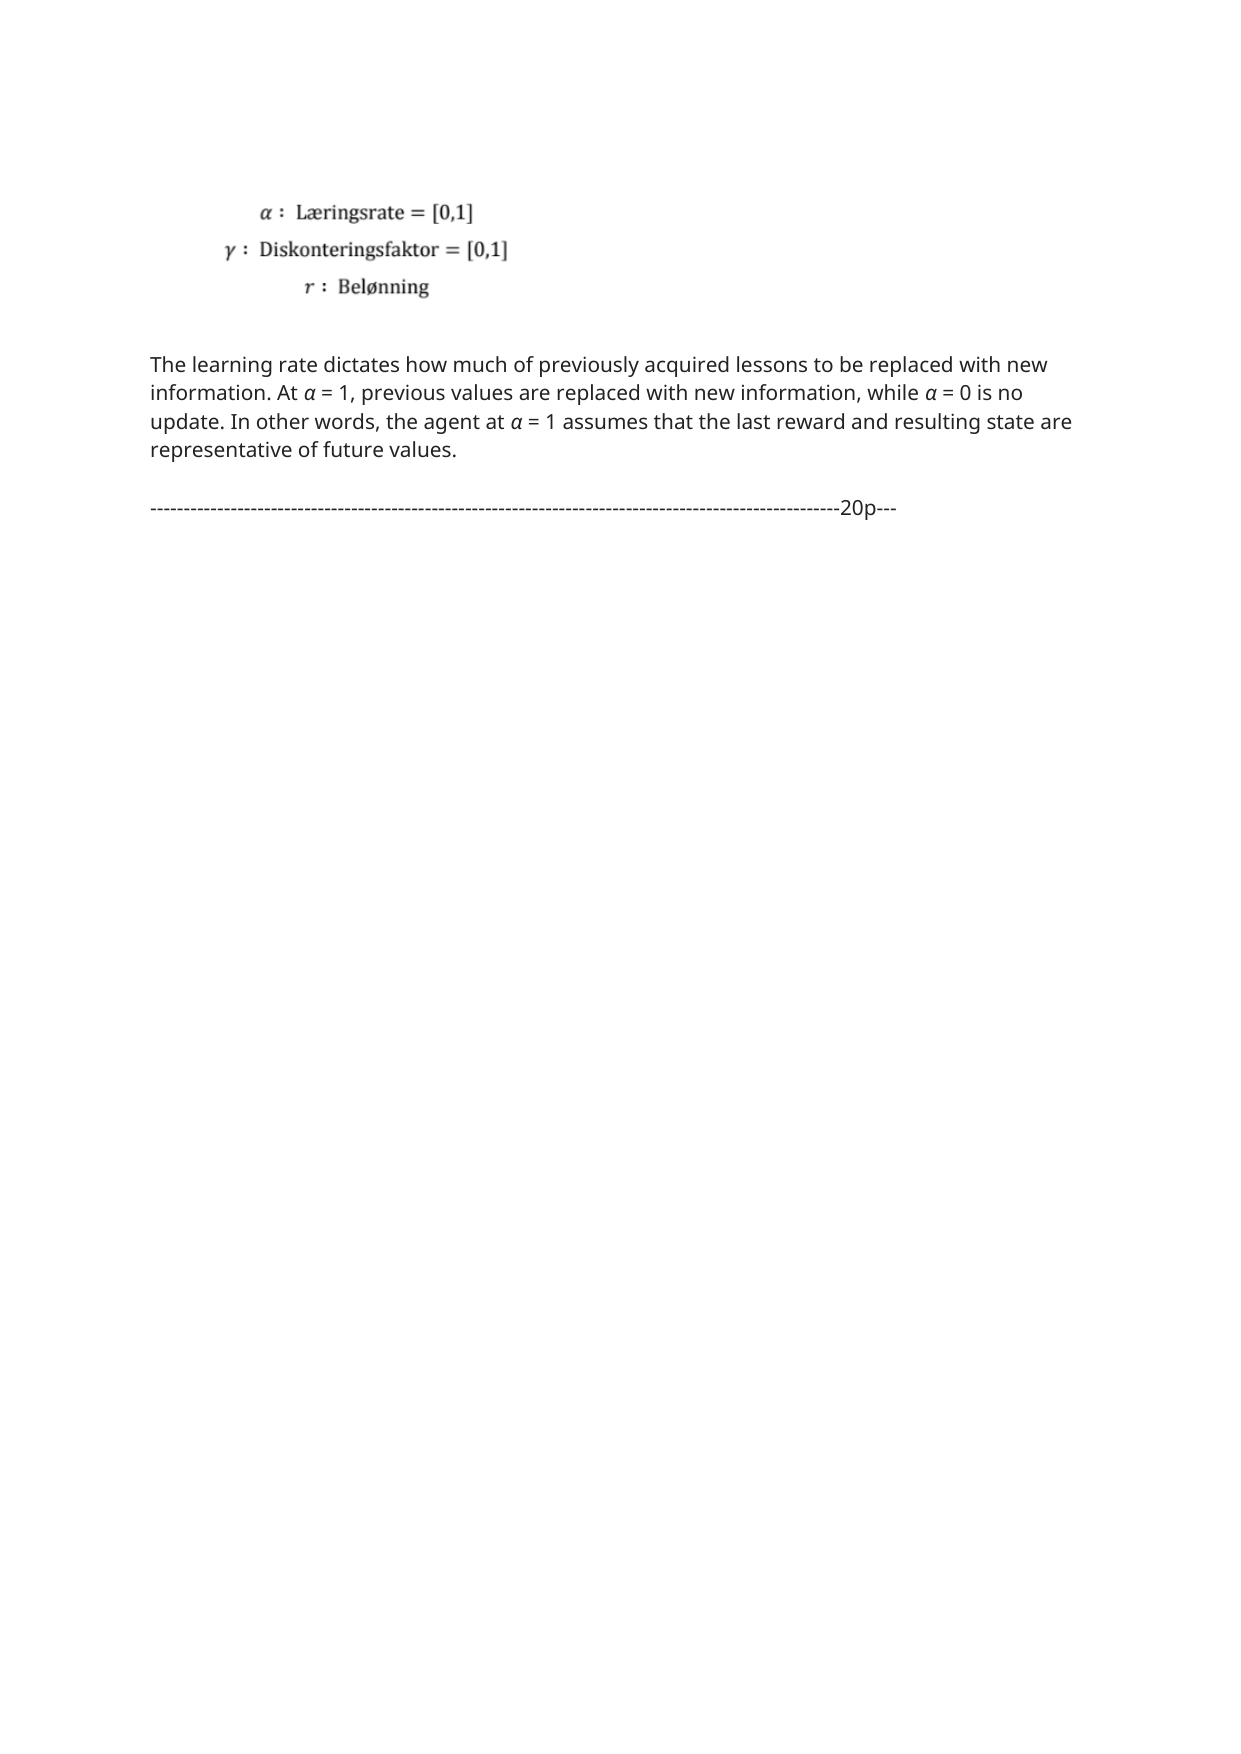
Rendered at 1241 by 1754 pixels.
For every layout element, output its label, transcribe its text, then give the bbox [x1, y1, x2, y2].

text The learning rate dictates how much of previously acquired lessons to be replaced with new information. At α = 1, previous values are replaced with new information, while α = 0 is no update. In other words, the agent at α = 1 assumes that the last reward and resulting state are representative of future values. [150, 350, 1090, 464]
text -------------------------------------------------------------------------------------------------------20p--- [150, 493, 1090, 521]
picture [150, 177, 596, 321]
